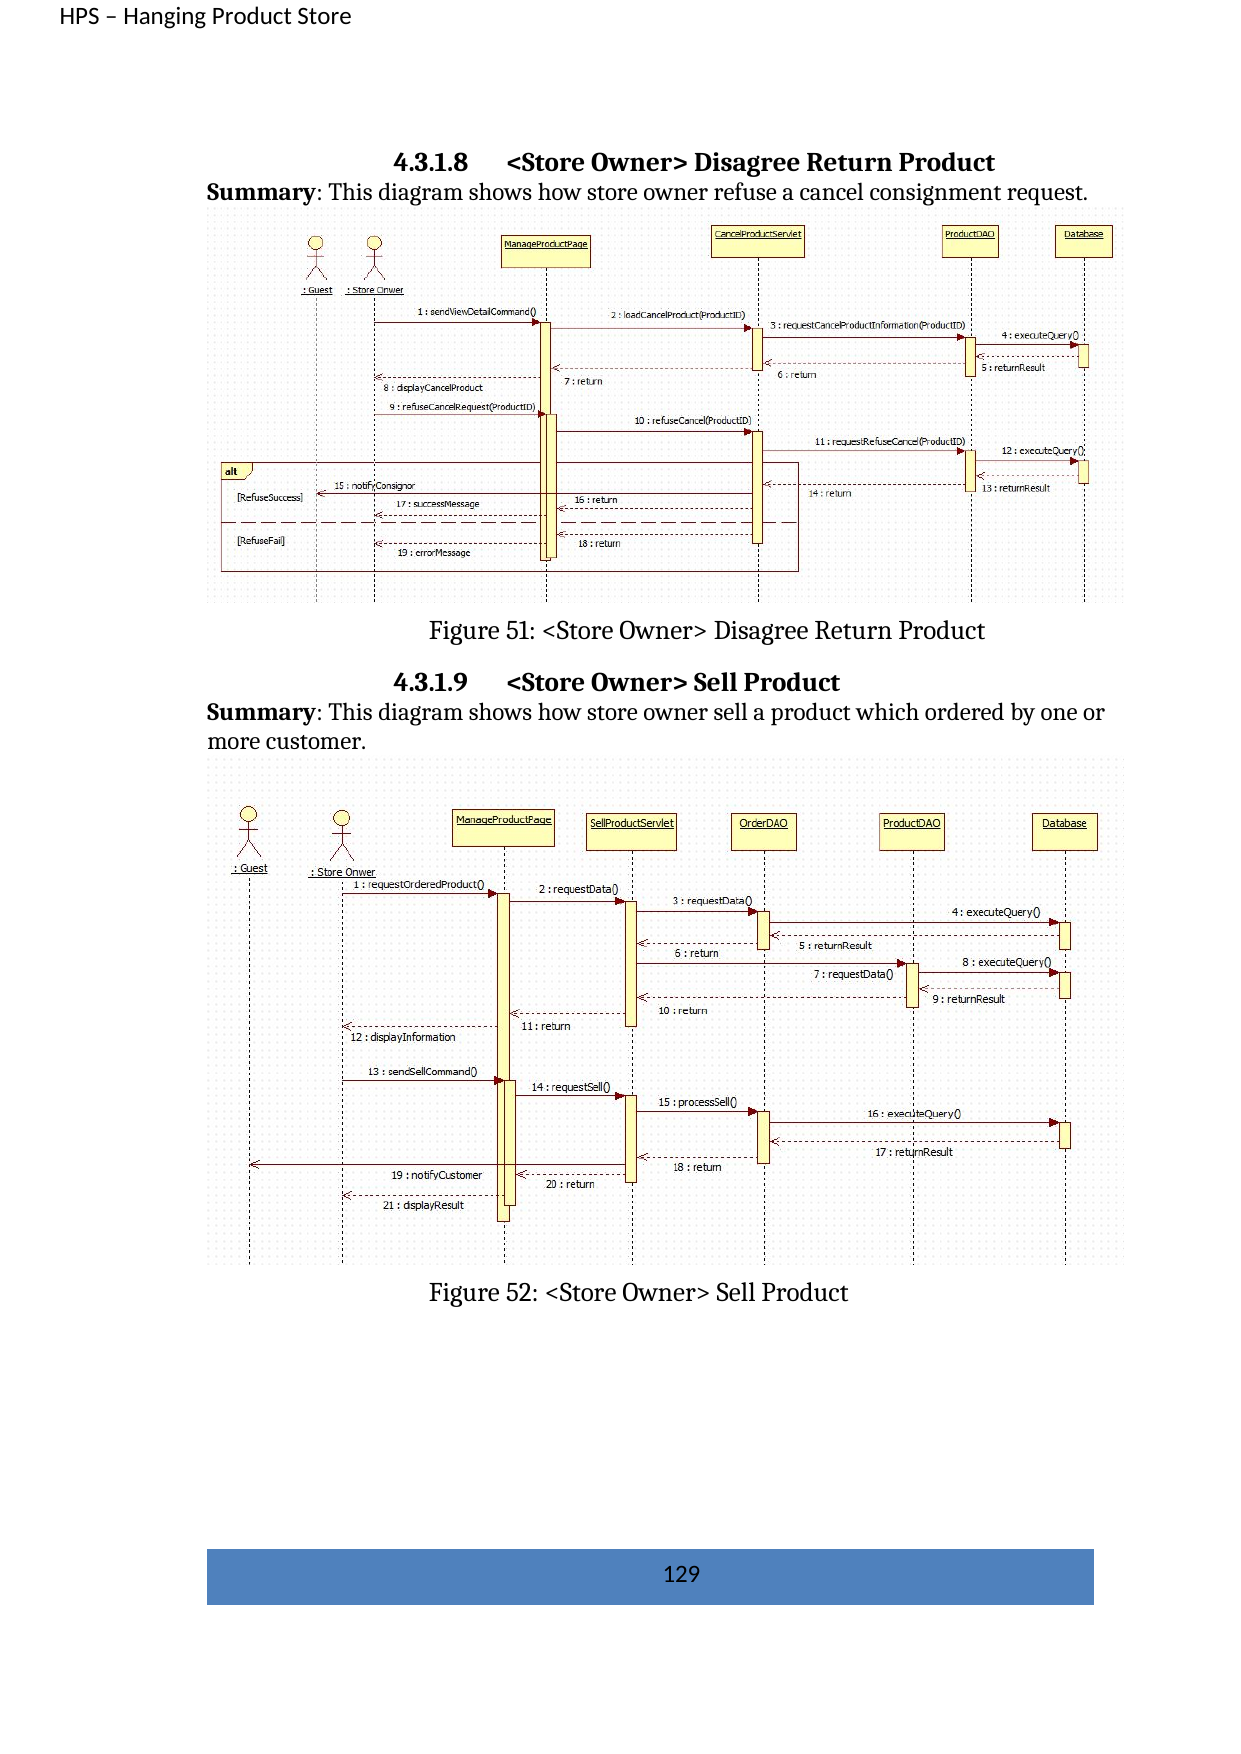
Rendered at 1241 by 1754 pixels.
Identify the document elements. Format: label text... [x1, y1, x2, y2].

text Figure 52: <Store Owner> Sell Product [428, 1277, 1122, 1308]
subtitle <Store Owner> Disagree Return Product [393, 147, 1122, 178]
picture [207, 206, 1124, 603]
text Figure 51: <Store Owner> Disagree Return Product [428, 615, 1122, 646]
text Summary: This diagram shows how store owner sell a product which ordered by one or more customer. [207, 698, 1122, 755]
text Summary: This diagram shows how store owner refuse a cancel consignment request. [207, 178, 1122, 206]
subtitle <Store Owner> Sell Product [393, 667, 1122, 698]
picture [207, 755, 1124, 1265]
